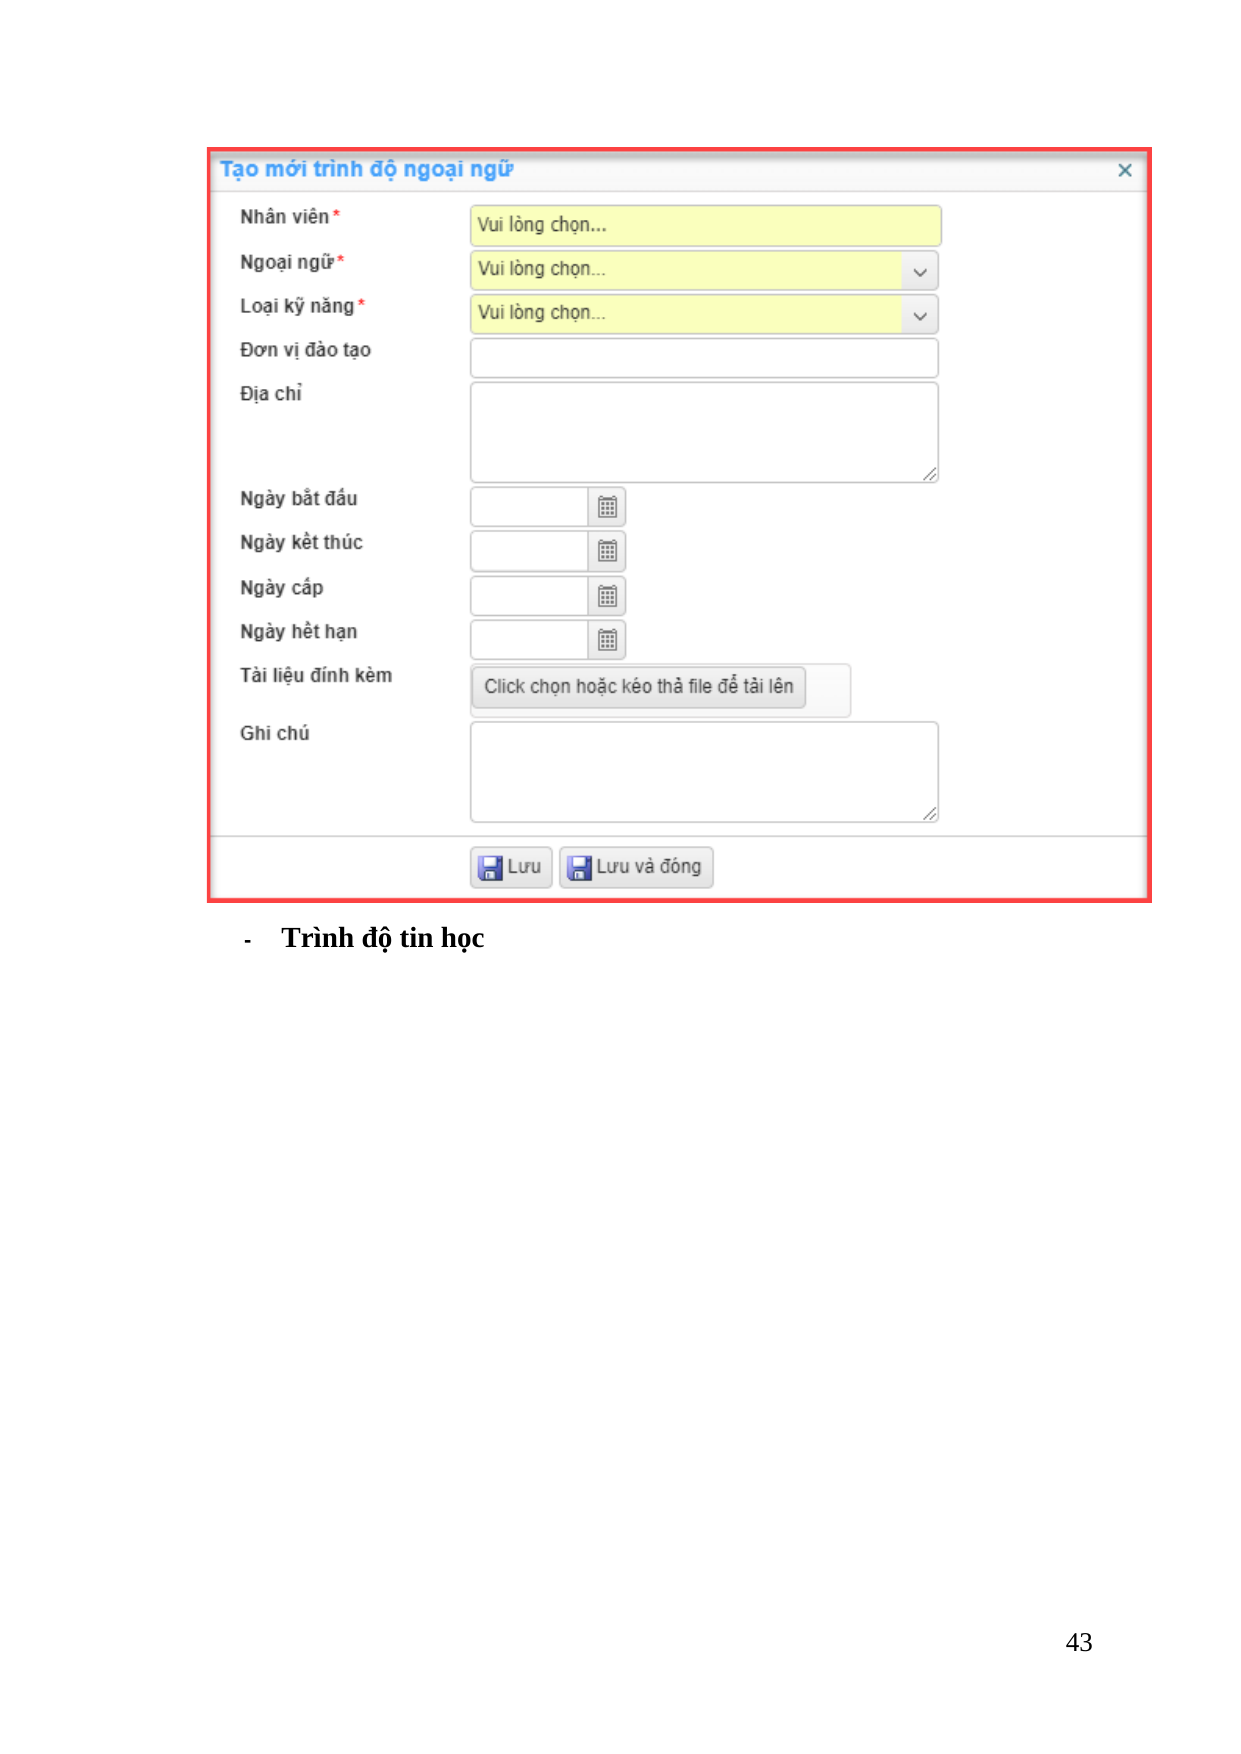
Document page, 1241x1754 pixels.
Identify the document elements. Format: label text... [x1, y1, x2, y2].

list Trình độ tin học [244, 921, 1092, 954]
picture [206, 147, 1152, 903]
